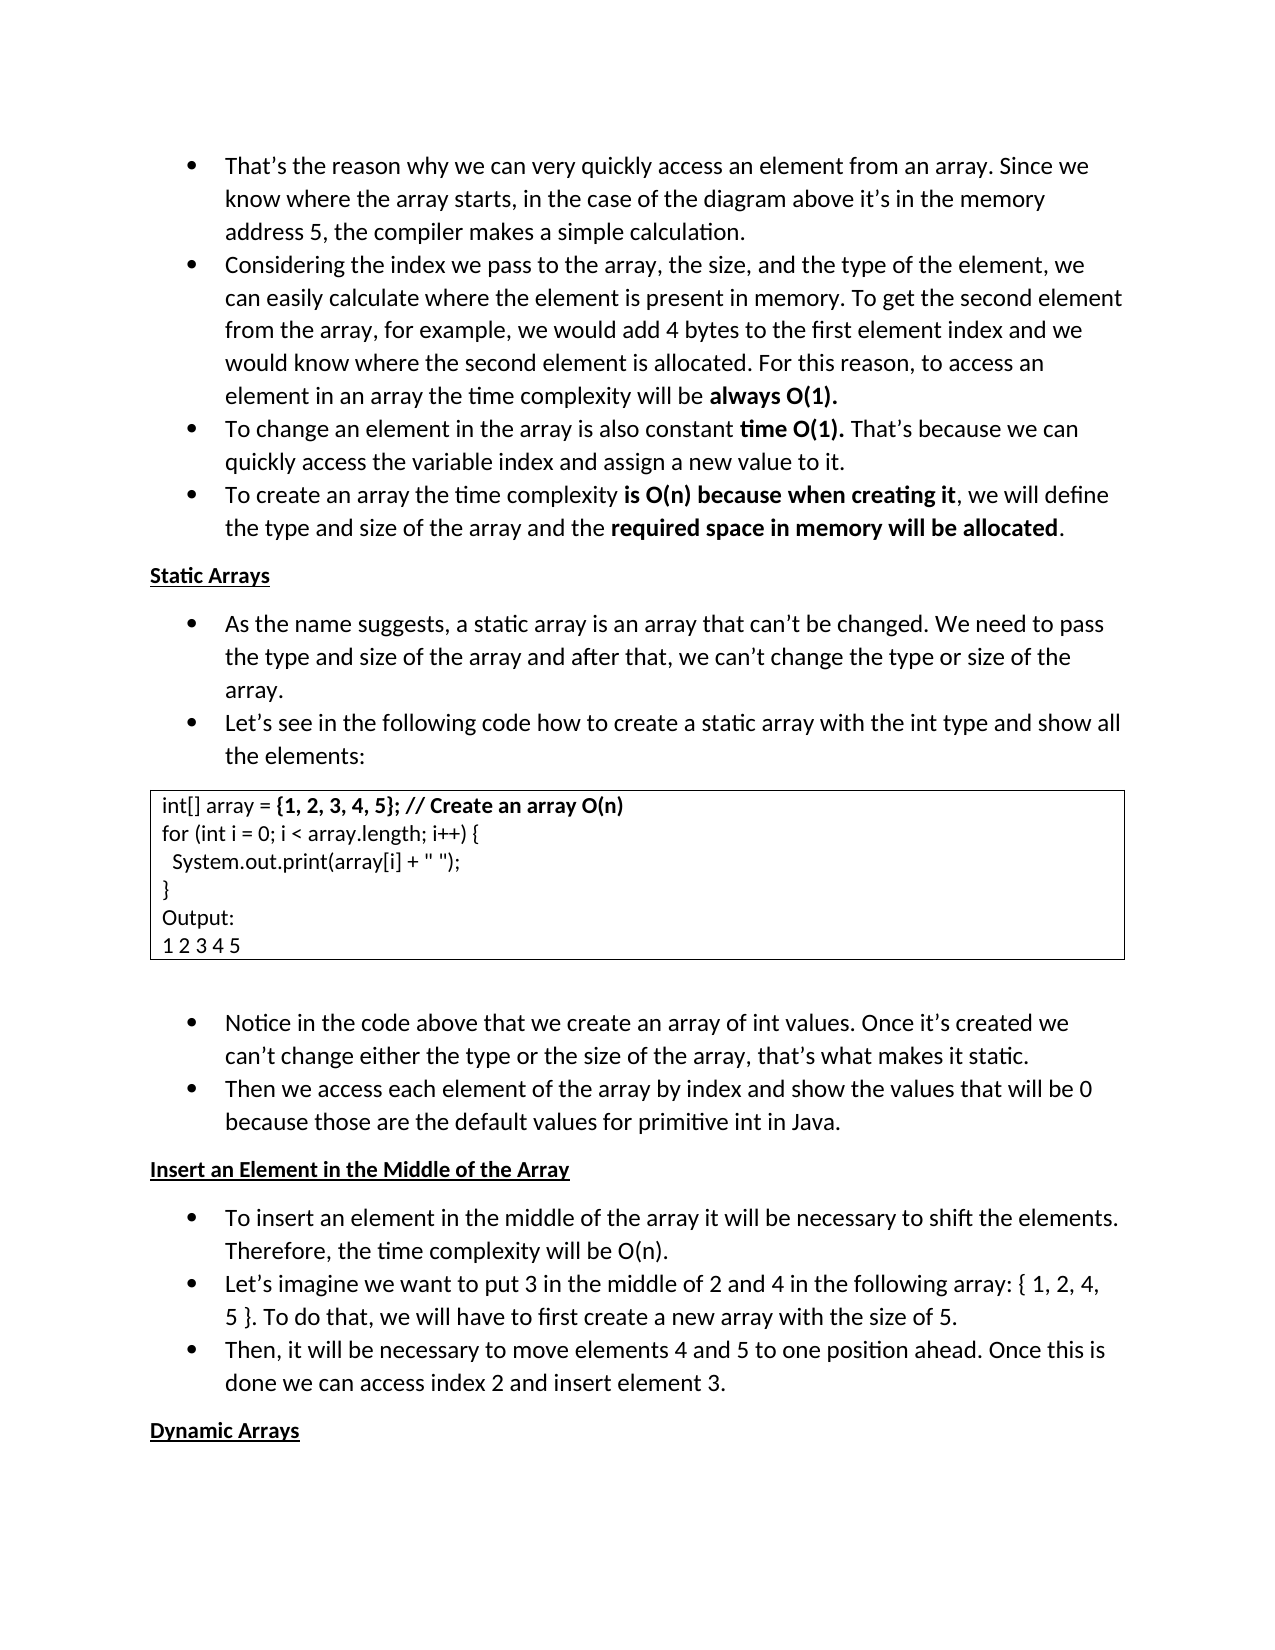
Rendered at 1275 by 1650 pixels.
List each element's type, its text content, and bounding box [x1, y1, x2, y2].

list To create an array the time complexity is O(n) because when creating it, we will define the type and size of the array and the required space in memory will be allocated. [187, 479, 1125, 543]
list Then we access each element of the array by index and show the values that will be 0 because those are the default values for primitive int in Java. [187, 1073, 1125, 1136]
list To change an element in the array is also constant time O(1). That’s because we can quickly access the variable index and assign a new value to it. [187, 413, 1125, 477]
text Dynamic Arrays [150, 1416, 1125, 1444]
list Considering the index we pass to the array, the size, and the type of the element, we can easily calculate where the element is present in memory. To get the second element from the array, for example, we would add 4 bytes to the first element index and we would know where the second element is allocated. For this reason, to access an element in an array the time complexity will be always O(1). [187, 249, 1125, 411]
list To insert an element in the middle of the array it will be necessary to shift the elements. Therefore, the time complexity will be O(n). [187, 1202, 1125, 1266]
list As the name suggests, a static array is an array that can’t be changed. We need to pass the type and size of the array and after that, we can’t change the type or size of the array. [187, 608, 1125, 705]
list That’s the reason why we can very quickly access an element from an array. Since we know where the array starts, in the case of the diagram above it’s in the memory address 5, the compiler makes a simple calculation. [187, 150, 1125, 246]
list Let’s imagine we want to put 3 in the middle of 2 and 4 in the following array: { 1, 2, 4, 5 }. To do that, we will have to first create a new array with the size of 5. [187, 1268, 1125, 1331]
text Static Arrays [150, 562, 1125, 590]
list Let’s see in the following code how to create a static array with the int type and show all the elements: [187, 707, 1125, 771]
list Then, it will be necessary to move elements 4 and 5 to one position ahead. Once this is done we can access index 2 and insert element 3. [187, 1334, 1125, 1397]
text Insert an Element in the Middle of the Array [150, 1155, 1125, 1183]
list Notice in the code above that we create an array of int values. Once it’s created we can’t change either the type or the size of the array, that’s what makes it static. [187, 1007, 1125, 1070]
table_header int[] array = {1, 2, 3, 4, 5}; // Create an array O(n) for (int i = 0; i < array.length; i++) { System.out.print(array[i] + " "); } Output: 1 2 3 4 5 [151, 791, 1124, 959]
